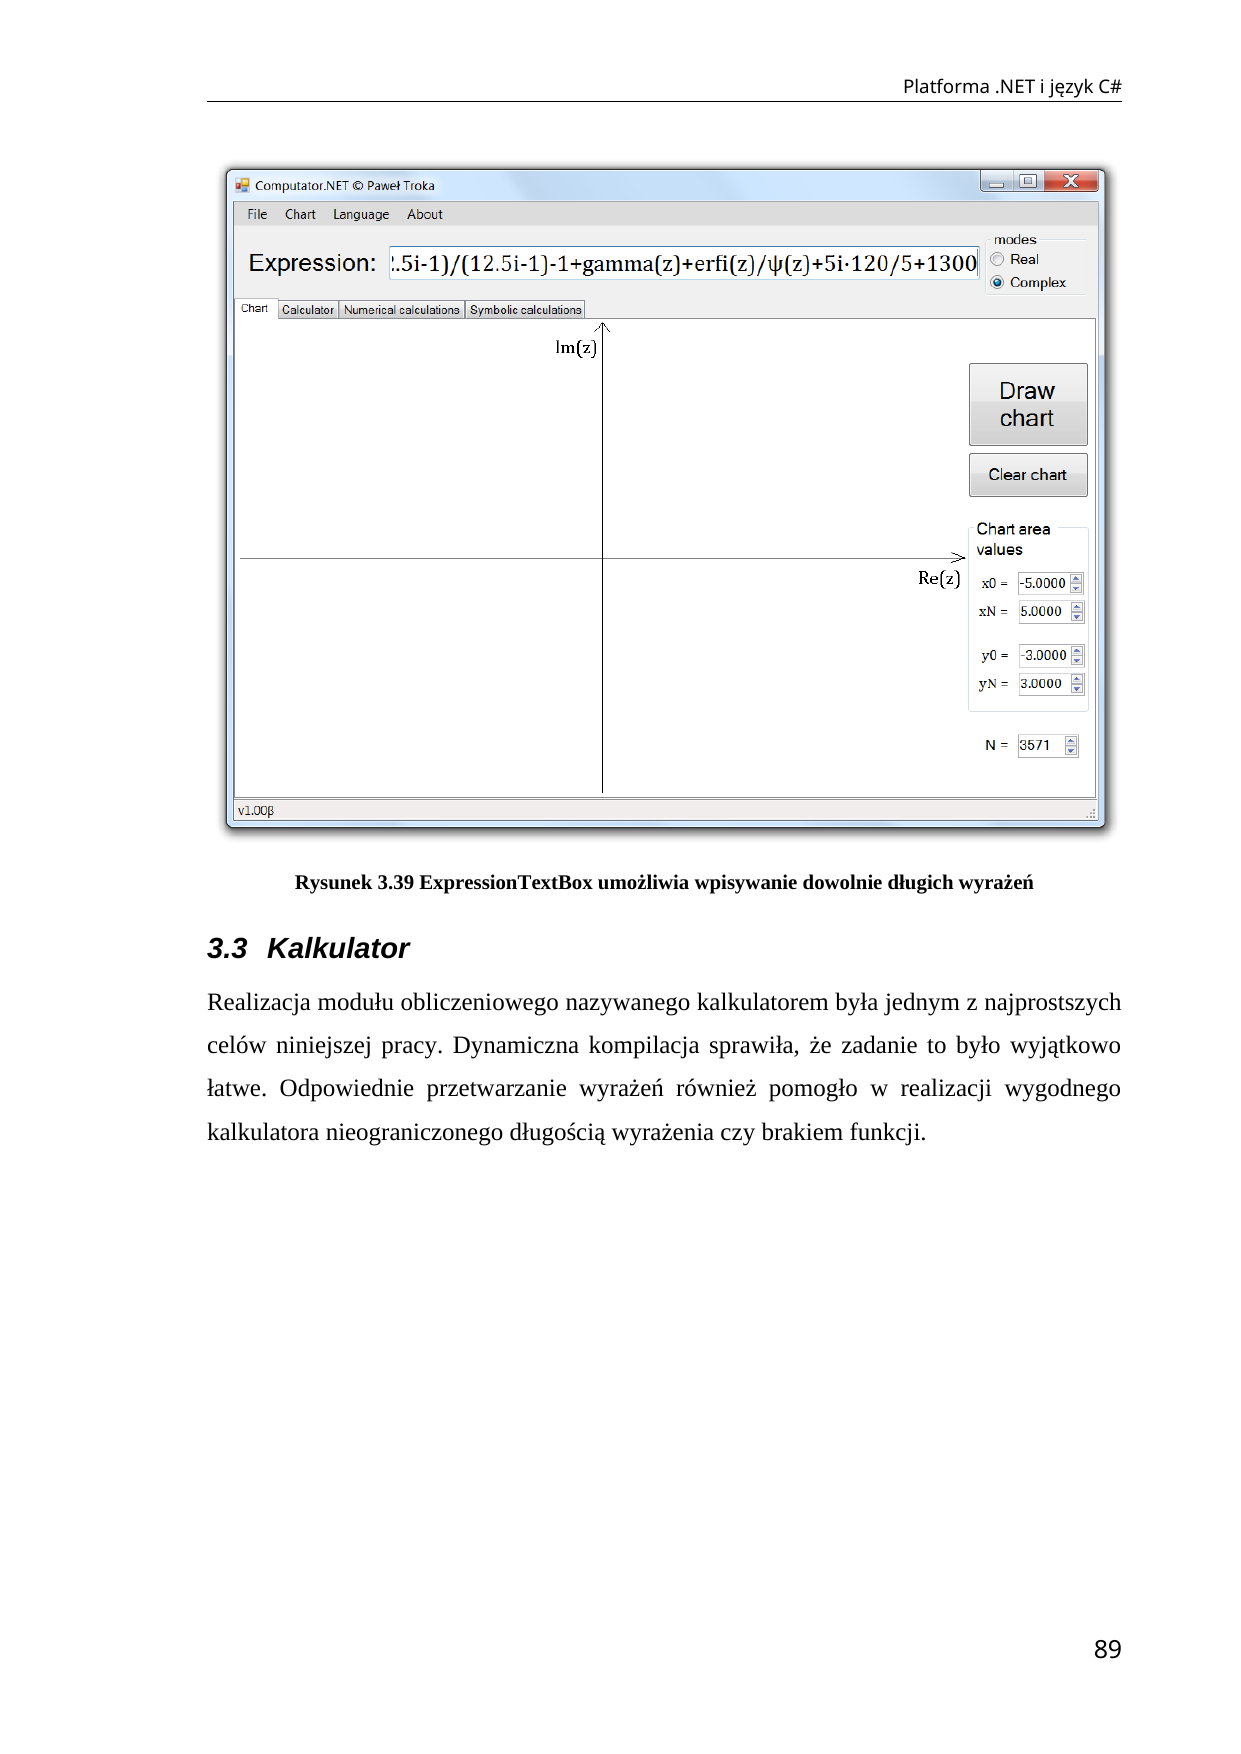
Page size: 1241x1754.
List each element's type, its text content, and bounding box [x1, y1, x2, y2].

picture [206, 147, 1123, 843]
subtitle Kalkulator [207, 931, 1122, 964]
text Realizacja modułu obliczeniowego nazywanego kalkulatorem była jednym z najprostszych celów niniejszej pracy. Dynamiczna kompilacja sprawiła, że zadanie to było wyjątkowo łatwe. Odpowiednie przetwarzanie wyrażeń również pomogło w realizacji wygodnego kalkulatora nieograniczonego długością wyrażenia czy brakiem funkcji. [207, 987, 1122, 1145]
